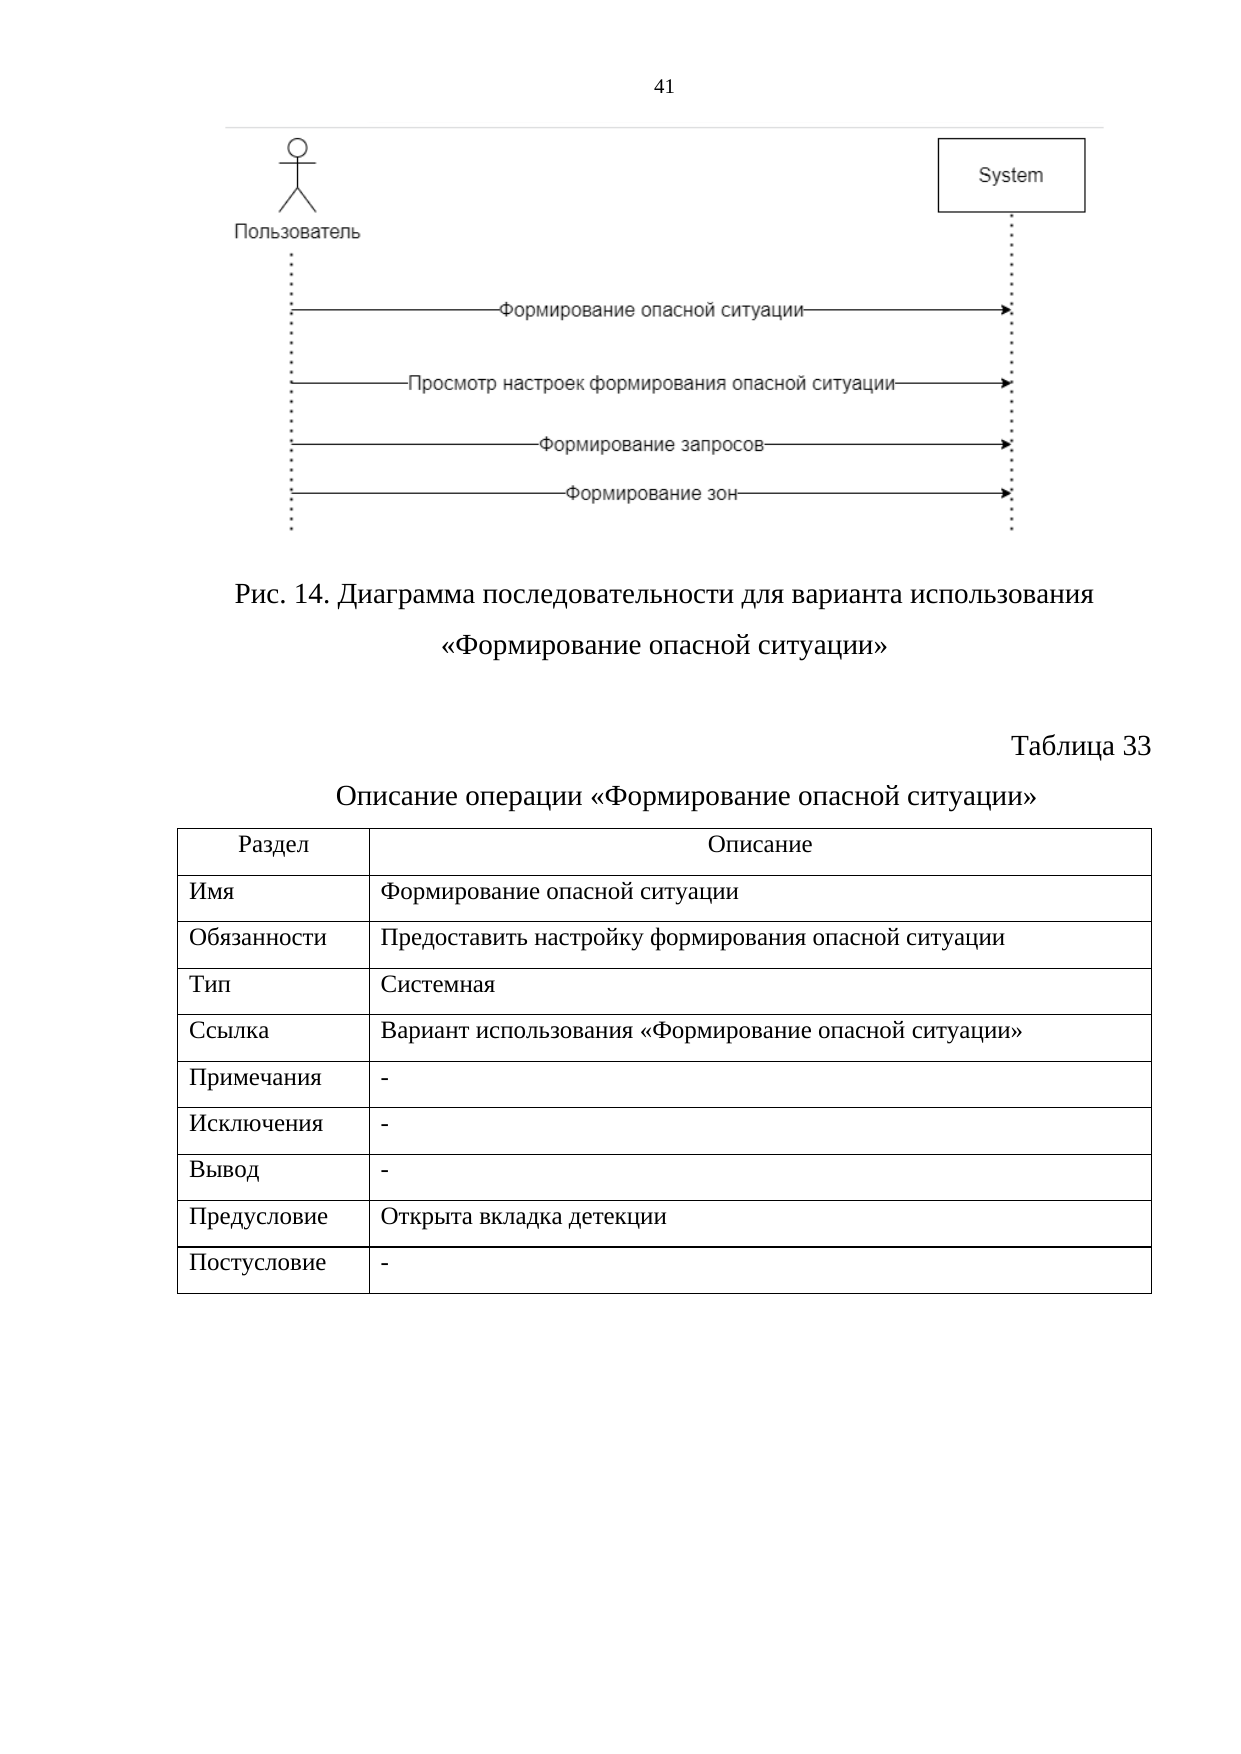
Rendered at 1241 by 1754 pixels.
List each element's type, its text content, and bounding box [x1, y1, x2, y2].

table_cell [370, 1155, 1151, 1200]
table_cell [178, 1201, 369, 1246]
picture [225, 122, 1104, 560]
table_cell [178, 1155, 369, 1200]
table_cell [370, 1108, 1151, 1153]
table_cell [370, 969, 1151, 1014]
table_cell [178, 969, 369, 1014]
text Описание операции «Формирование опасной ситуации» [177, 778, 1152, 811]
text Рис. 14. Диаграмма последовательности для варианта использования «Формирование опасной ситуации» [177, 577, 1152, 661]
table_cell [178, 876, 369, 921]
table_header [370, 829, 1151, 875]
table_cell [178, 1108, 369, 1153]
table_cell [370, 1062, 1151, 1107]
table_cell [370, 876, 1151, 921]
text Таблица 33 [177, 728, 1152, 761]
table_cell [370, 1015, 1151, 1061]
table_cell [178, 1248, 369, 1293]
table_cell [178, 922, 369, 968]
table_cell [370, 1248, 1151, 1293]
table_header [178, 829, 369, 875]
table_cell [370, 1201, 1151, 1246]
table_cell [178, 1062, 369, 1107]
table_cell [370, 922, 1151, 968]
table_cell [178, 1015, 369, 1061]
